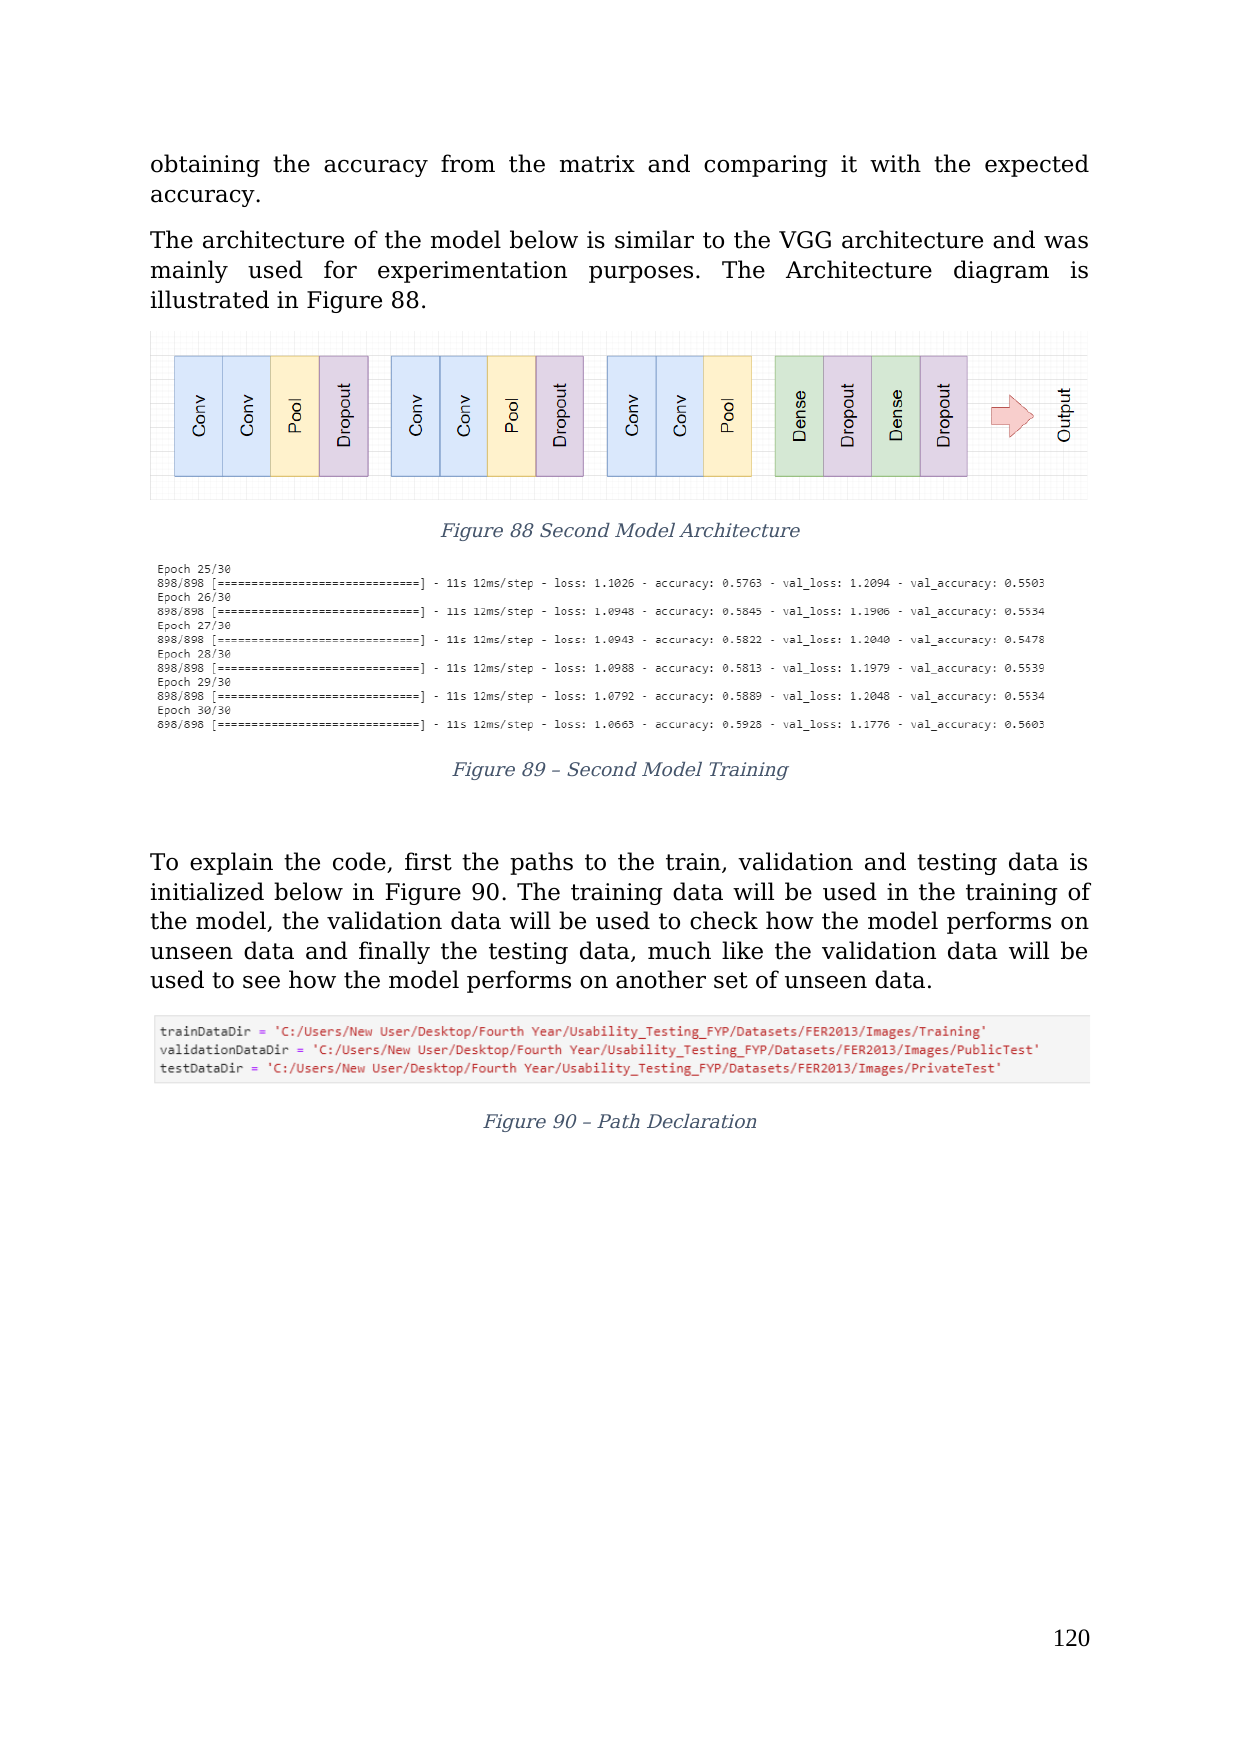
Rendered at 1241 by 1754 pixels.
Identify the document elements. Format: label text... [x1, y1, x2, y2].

text Figure 89 – Second Model Training [150, 758, 1090, 780]
text To explain the code, first the paths to the train, validation and testing data is initialized below in Figure 54. The training data will be used in the training of the model, the validation data will be used to check how the model performs on unseen data and finally the testing data, much like the validation data will be used to see how the model performs on another set of unseen data. [150, 847, 1090, 994]
text Figure 88 Second Model Architecture [150, 518, 1090, 541]
text Figure 90 – Path Declaration [150, 1110, 1090, 1132]
picture [150, 1012, 1091, 1092]
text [150, 150, 1090, 207]
text The architecture of the model below is similar to the VGG architecture and was mainly used for experimentation purposes. The Architecture diagram is illustrated in Figure 52. [150, 226, 1090, 313]
picture [150, 561, 1091, 739]
picture [150, 331, 1088, 500]
